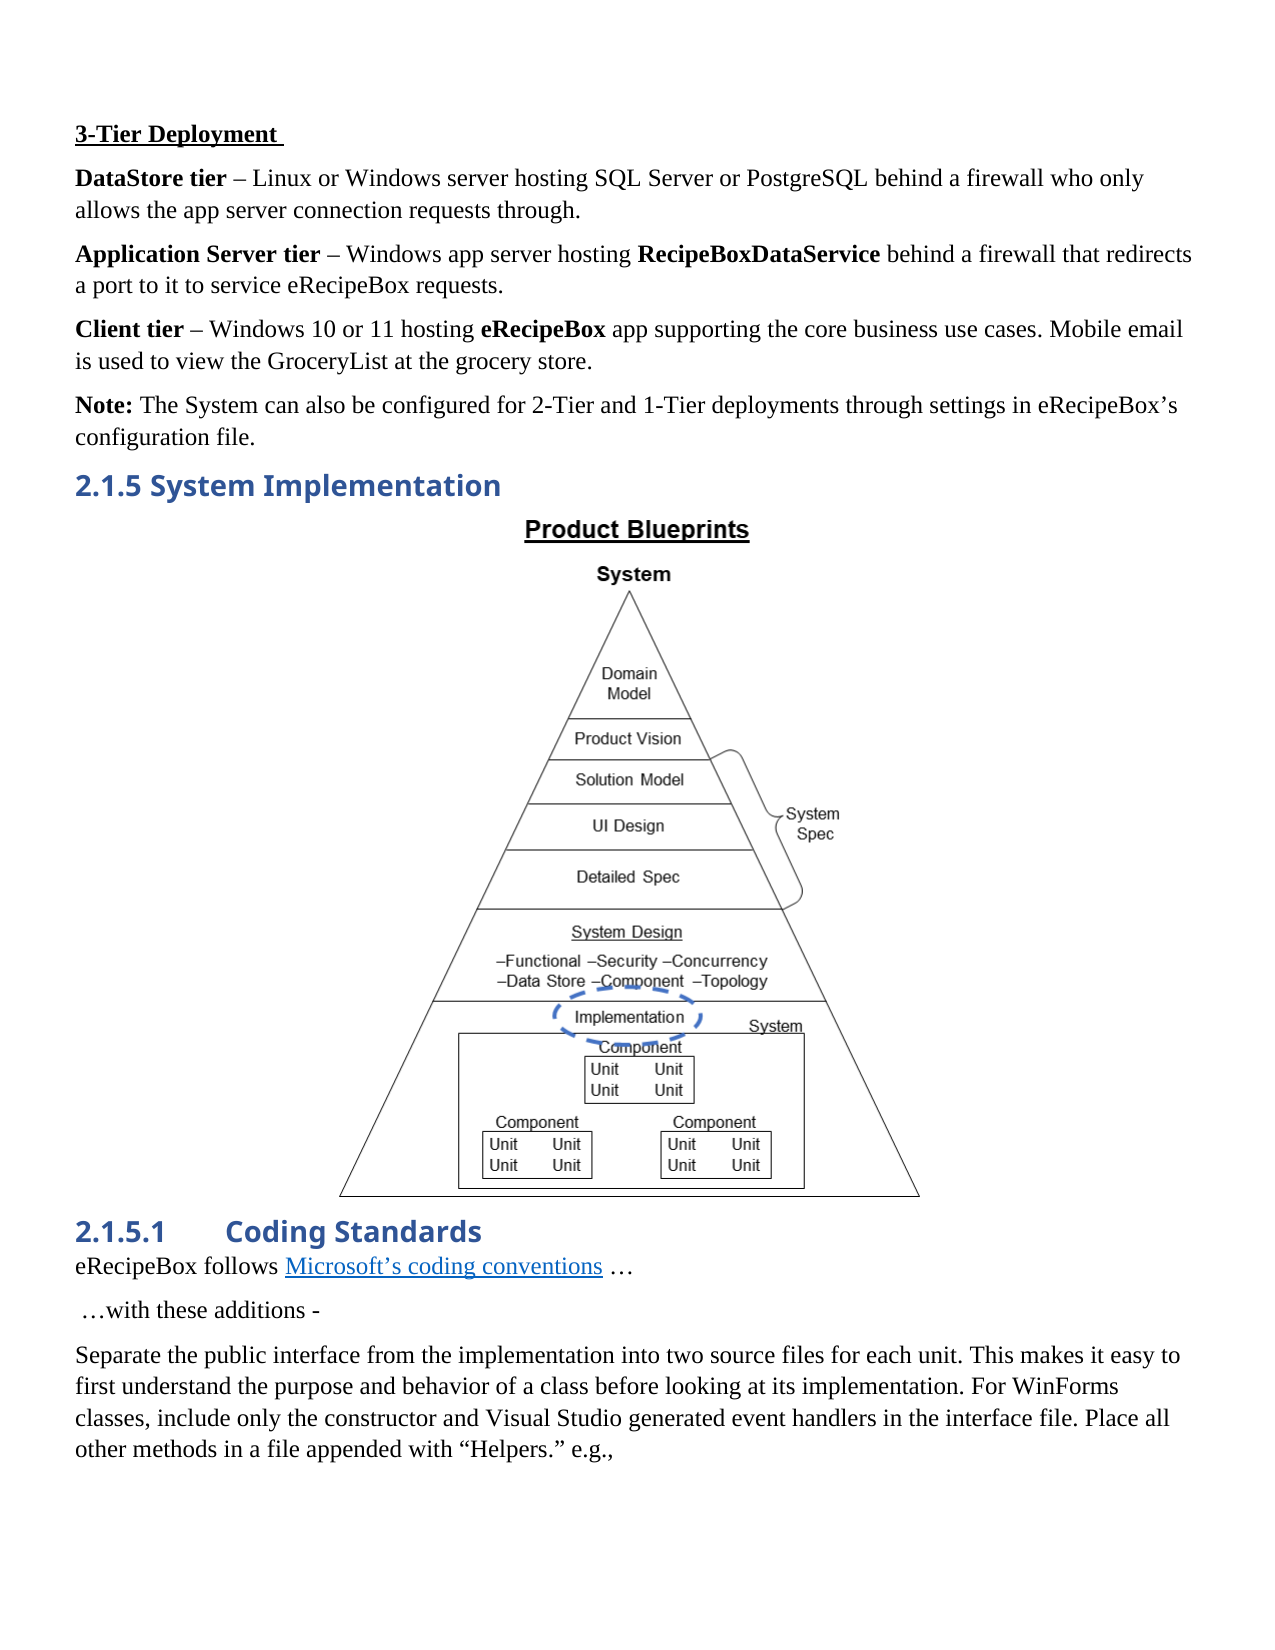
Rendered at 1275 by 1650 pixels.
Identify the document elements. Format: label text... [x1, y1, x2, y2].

text 3-Tier Deployment [75, 119, 1200, 148]
text eRecipeBox follows Microsoft’s coding conventions … [75, 1251, 1200, 1280]
text …with these additions - [75, 1295, 1200, 1324]
subtitle Coding Standards [75, 1212, 1200, 1251]
text Client tier – Windows 10 or 11 hosting eRecipeBox app supporting the core business use cases. Mobile email is used to view the GroceryList at the grocery store. [75, 314, 1200, 375]
text DataStore tier – Linux or Windows server hosting SQL Server or PostgreSQL behind a firewall who only allows the app server connection requests through. [75, 163, 1200, 223]
text Application Server tier – Windows app server hosting RecipeBoxDataService behind a firewall that redirects a port to it to service eRecipeBox requests. [75, 239, 1200, 299]
text Note: The System can also be configured for 2-Tier and 1-Tier deployments through settings in eRecipeBox’s configuration file. [75, 390, 1200, 450]
picture [293, 505, 982, 1197]
subtitle System Implementation [75, 466, 1200, 505]
text Separate the public interface from the implementation into two source files for each unit. This makes it easy to first understand the purpose and behavior of a class before looking at its implementation. For WinForms classes, include only the constructor and Visual Studio generated event handlers in the interface file. Place all other methods in a file appended with “Helpers.” e.g., [75, 1340, 1200, 1463]
